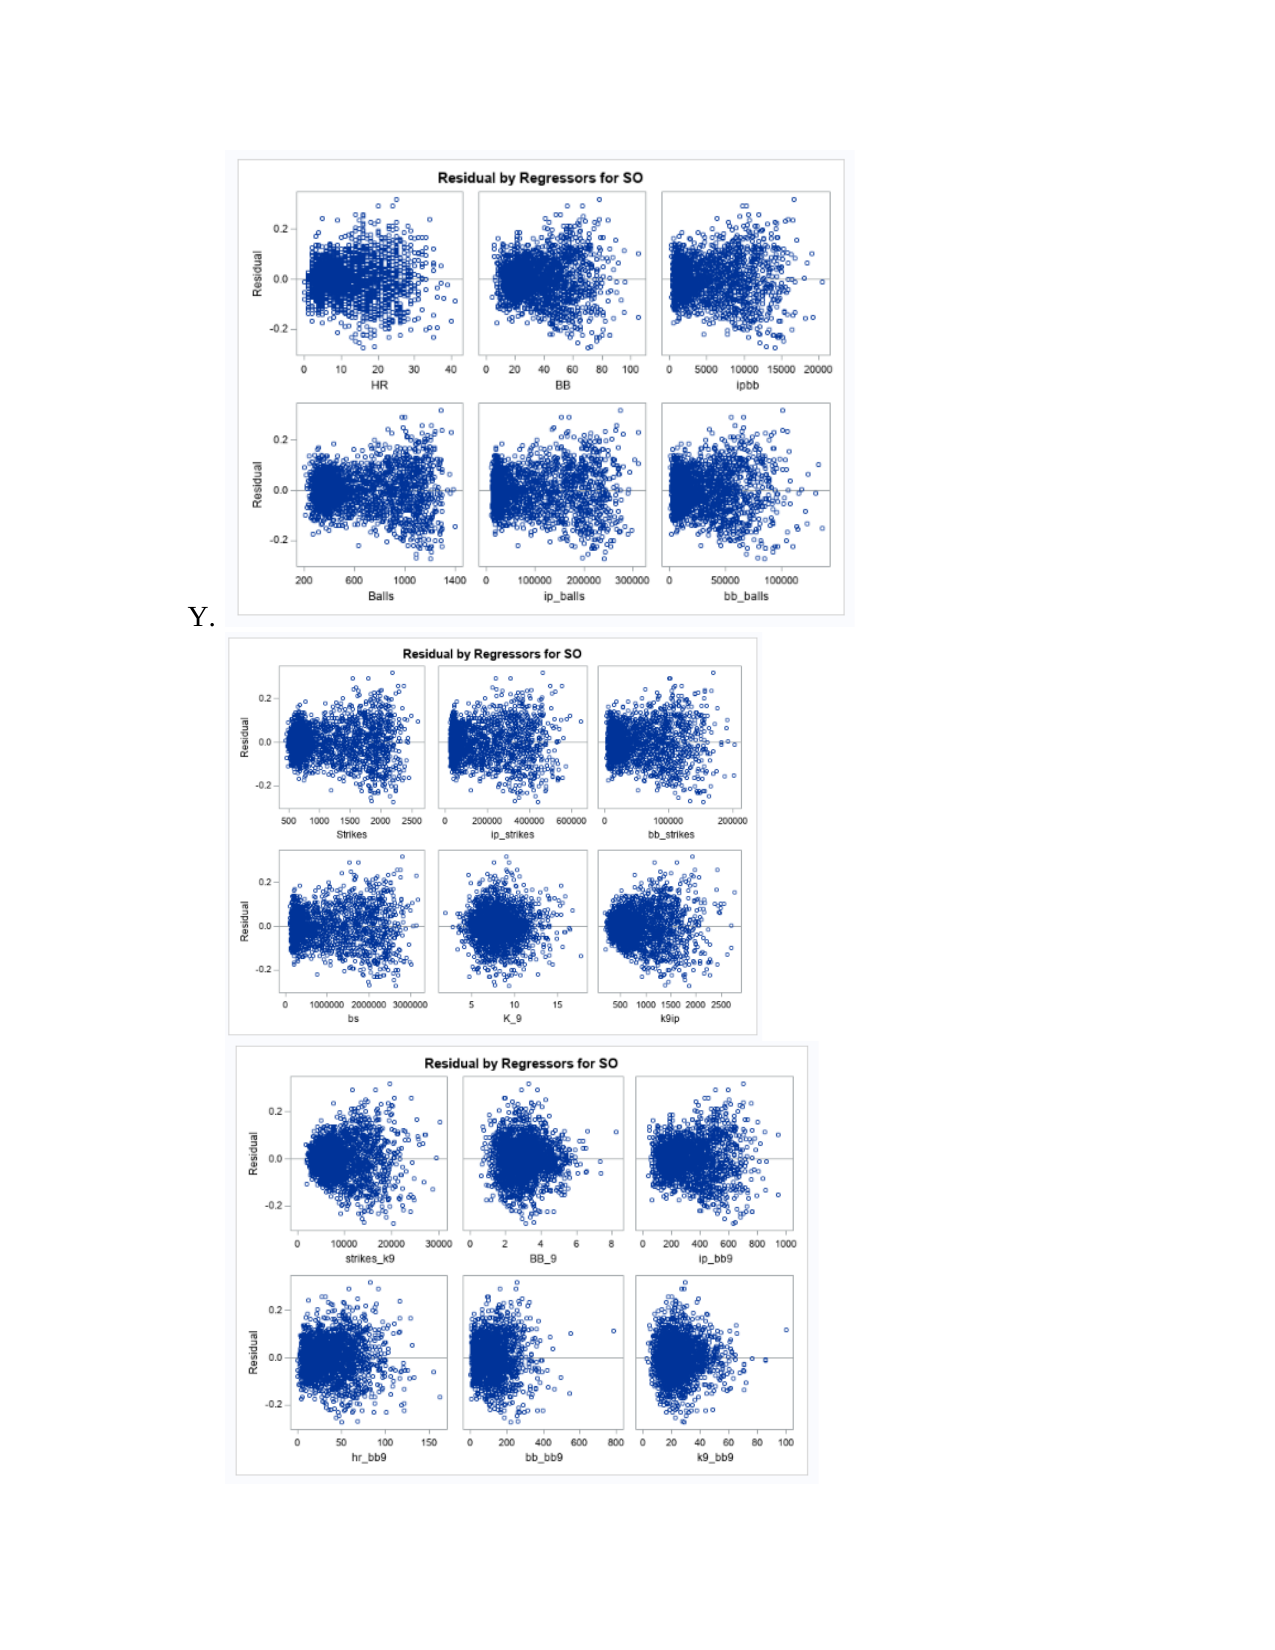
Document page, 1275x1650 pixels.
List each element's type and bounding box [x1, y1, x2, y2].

picture [225, 632, 819, 1484]
picture [225, 150, 855, 627]
